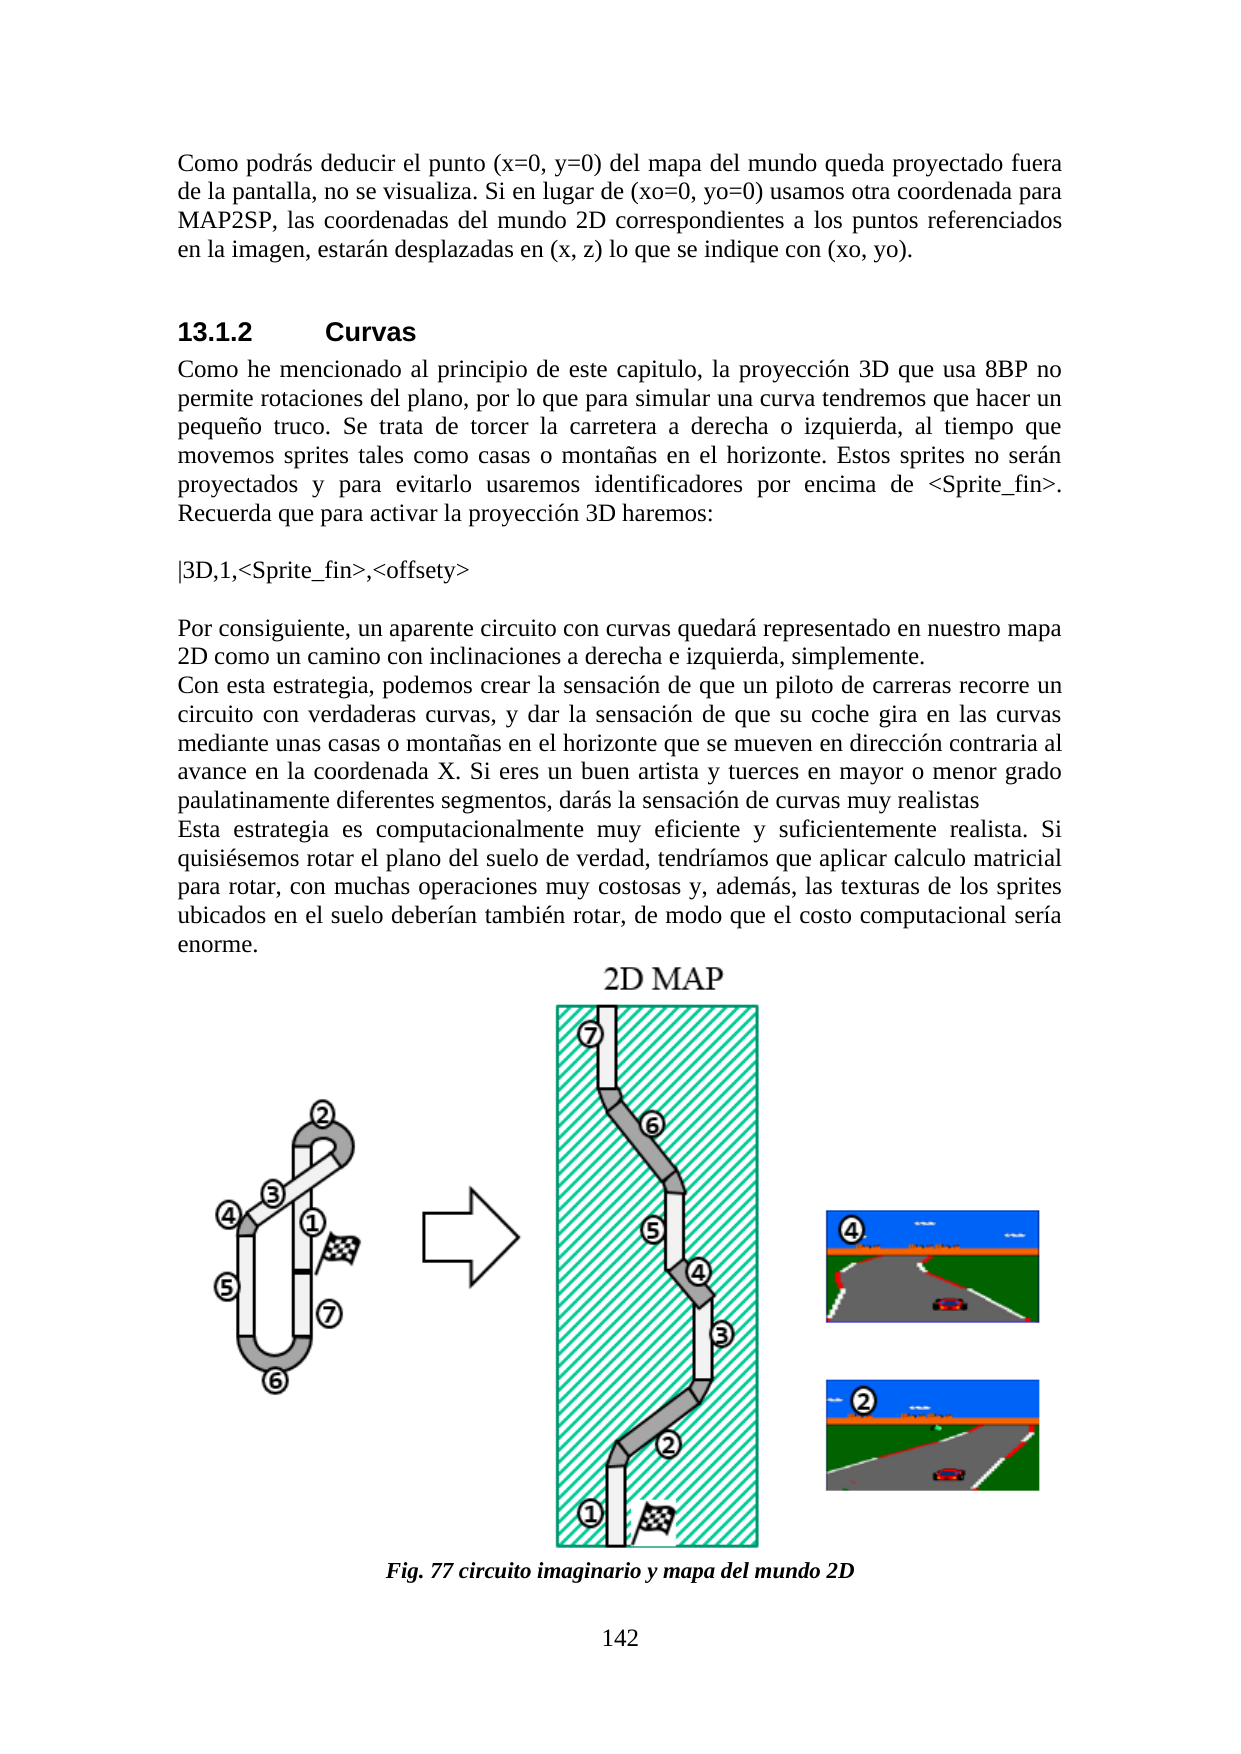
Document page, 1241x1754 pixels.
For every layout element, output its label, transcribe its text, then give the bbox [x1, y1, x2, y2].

text Como podrás deducir el punto (x=0, y=0) del mapa del mundo queda proyectado fuera de la pantalla, no se visualiza. Si en lugar de (xo=0, yo=0) usamos otra coordenada para MAP2SP, las coordenadas del mundo 2D correspondientes a los puntos referenciados en la imagen, estarán desplazadas en (x, z) lo que se indique con (xo, yo). [177, 148, 1063, 263]
text Por consiguiente, un aparente circuito con curvas quedará representado en nuestro mapa 2D como un camino con inclinaciones a derecha e izquierda, simplemente. [177, 613, 1063, 670]
text Con esta estrategia, podemos crear la sensación de que un piloto de carreras recorre un circuito con verdaderas curvas, y dar la sensación de que su coche gira en las curvas mediante unas casas o montañas en el horizonte que se mueven en dirección contraria al avance en la coordenada X. Si eres un buen artista y tuerces en mayor o menor grado paulatinamente diferentes segmentos, darás la sensación de curvas muy realistas [177, 670, 1063, 814]
text |3D,1,<Sprite_fin>,<offsety> [177, 555, 1063, 584]
picture [187, 957, 1053, 1557]
text Esta estrategia es computacionalmente muy eficiente y suficientemente realista. Si quisiésemos rotar el plano del suelo de verdad, tendríamos que aplicar calculo matricial para rotar, con muchas operaciones muy costosas y, además, las texturas de los sprites ubicados en el suelo deberían también rotar, de modo que el costo computacional sería enorme. [177, 814, 1063, 958]
text Fig. 77 circuito imaginario y mapa del mundo 2D [177, 1557, 1063, 1583]
text Como he mencionado al principio de este capitulo, la proyección 3D que usa 8BP no permite rotaciones del plano, por lo que para simular una curva tendremos que hacer un pequeño truco. Se trata de torcer la carretera a derecha o izquierda, al tiempo que movemos sprites tales como casas o montañas en el horizonte. Estos sprites no serán proyectados y para evitarlo usaremos identificadores por encima de <Sprite_fin>. Recuerda que para activar la proyección 3D haremos: [177, 354, 1063, 526]
subtitle Curvas [177, 316, 1063, 348]
